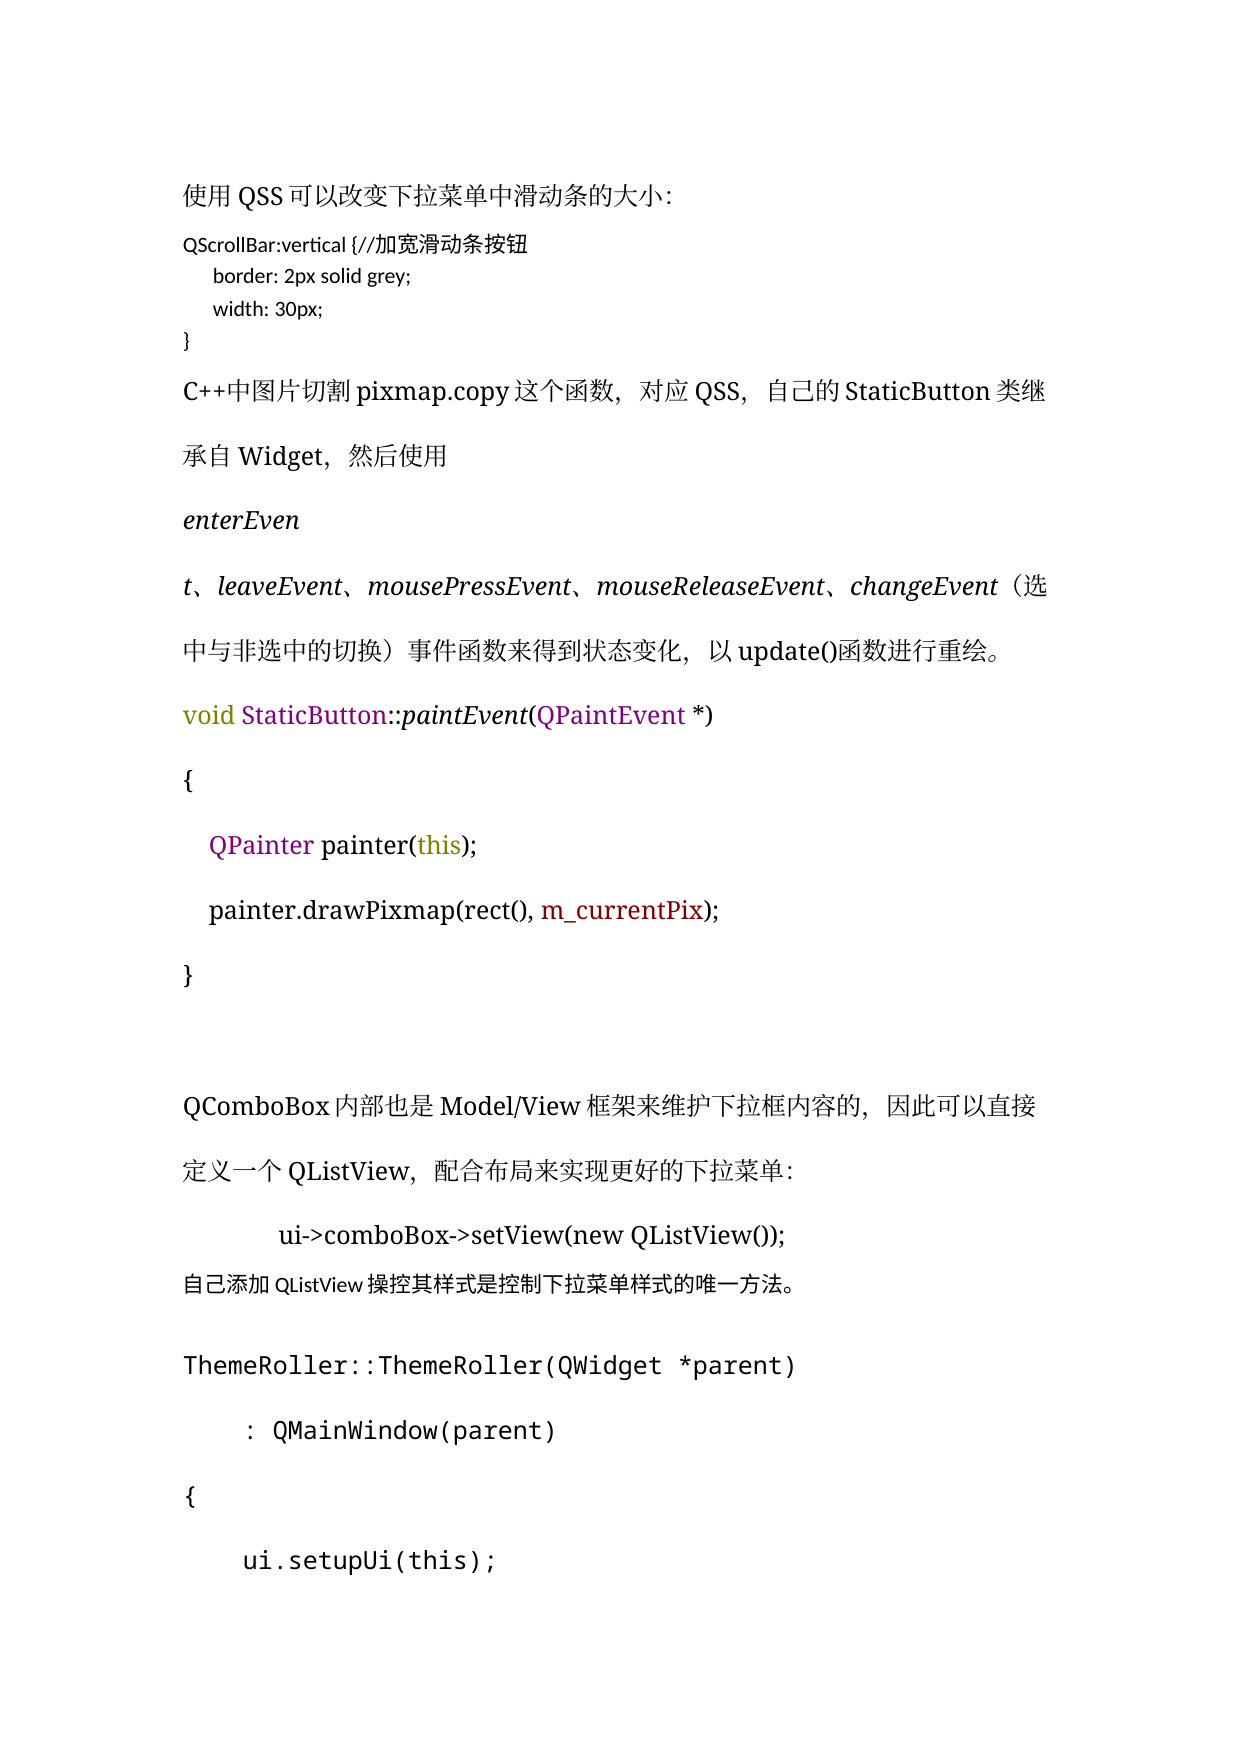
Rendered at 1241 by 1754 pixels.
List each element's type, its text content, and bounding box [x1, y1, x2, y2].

text void StaticButton::paintEvent(QPaintEvent *) [183, 682, 1058, 747]
text ui.setupUi(this); [183, 1527, 1058, 1592]
text painter.drawPixmap(rect(), m_currentPix); [183, 877, 1058, 942]
text QScrollBar:vertical {//加宽滑动条按钮 border: 2px solid grey; width: 30px; [183, 227, 1058, 324]
text ThemeRoller::ThemeRoller(QWidget *parent) [183, 1332, 1058, 1397]
text } [183, 324, 1058, 357]
text { [183, 1462, 1058, 1527]
text QComboBox内部也是Model/View框架来维护下拉框内容的，因此可以直接定义一个QListView，配合布局来实现更好的下拉菜单： [183, 1072, 1058, 1202]
text : QMainWindow(parent) [183, 1397, 1058, 1462]
text 自己添加QListView操控其样式是控制下拉菜单样式的唯一方法。 [183, 1267, 1058, 1299]
text 使用QSS可以改变下拉菜单中滑动条的大小： [183, 162, 1058, 227]
text { [183, 747, 1058, 812]
text C++中图片切割pixmap.copy这个函数，对应QSS，自己的StaticButton类继承自Widget，然后使用enterEvent、leaveEvent、mousePressEvent、mouseReleaseEvent、changeEvent（选中与非选中的切换）事件函数来得到状态变化，以update()函数进行重绘。 [183, 357, 1058, 682]
text QPainter painter(this); [183, 812, 1058, 877]
text ui->comboBox->setView(new QListView()); [183, 1202, 1058, 1267]
text } [183, 942, 1058, 1007]
